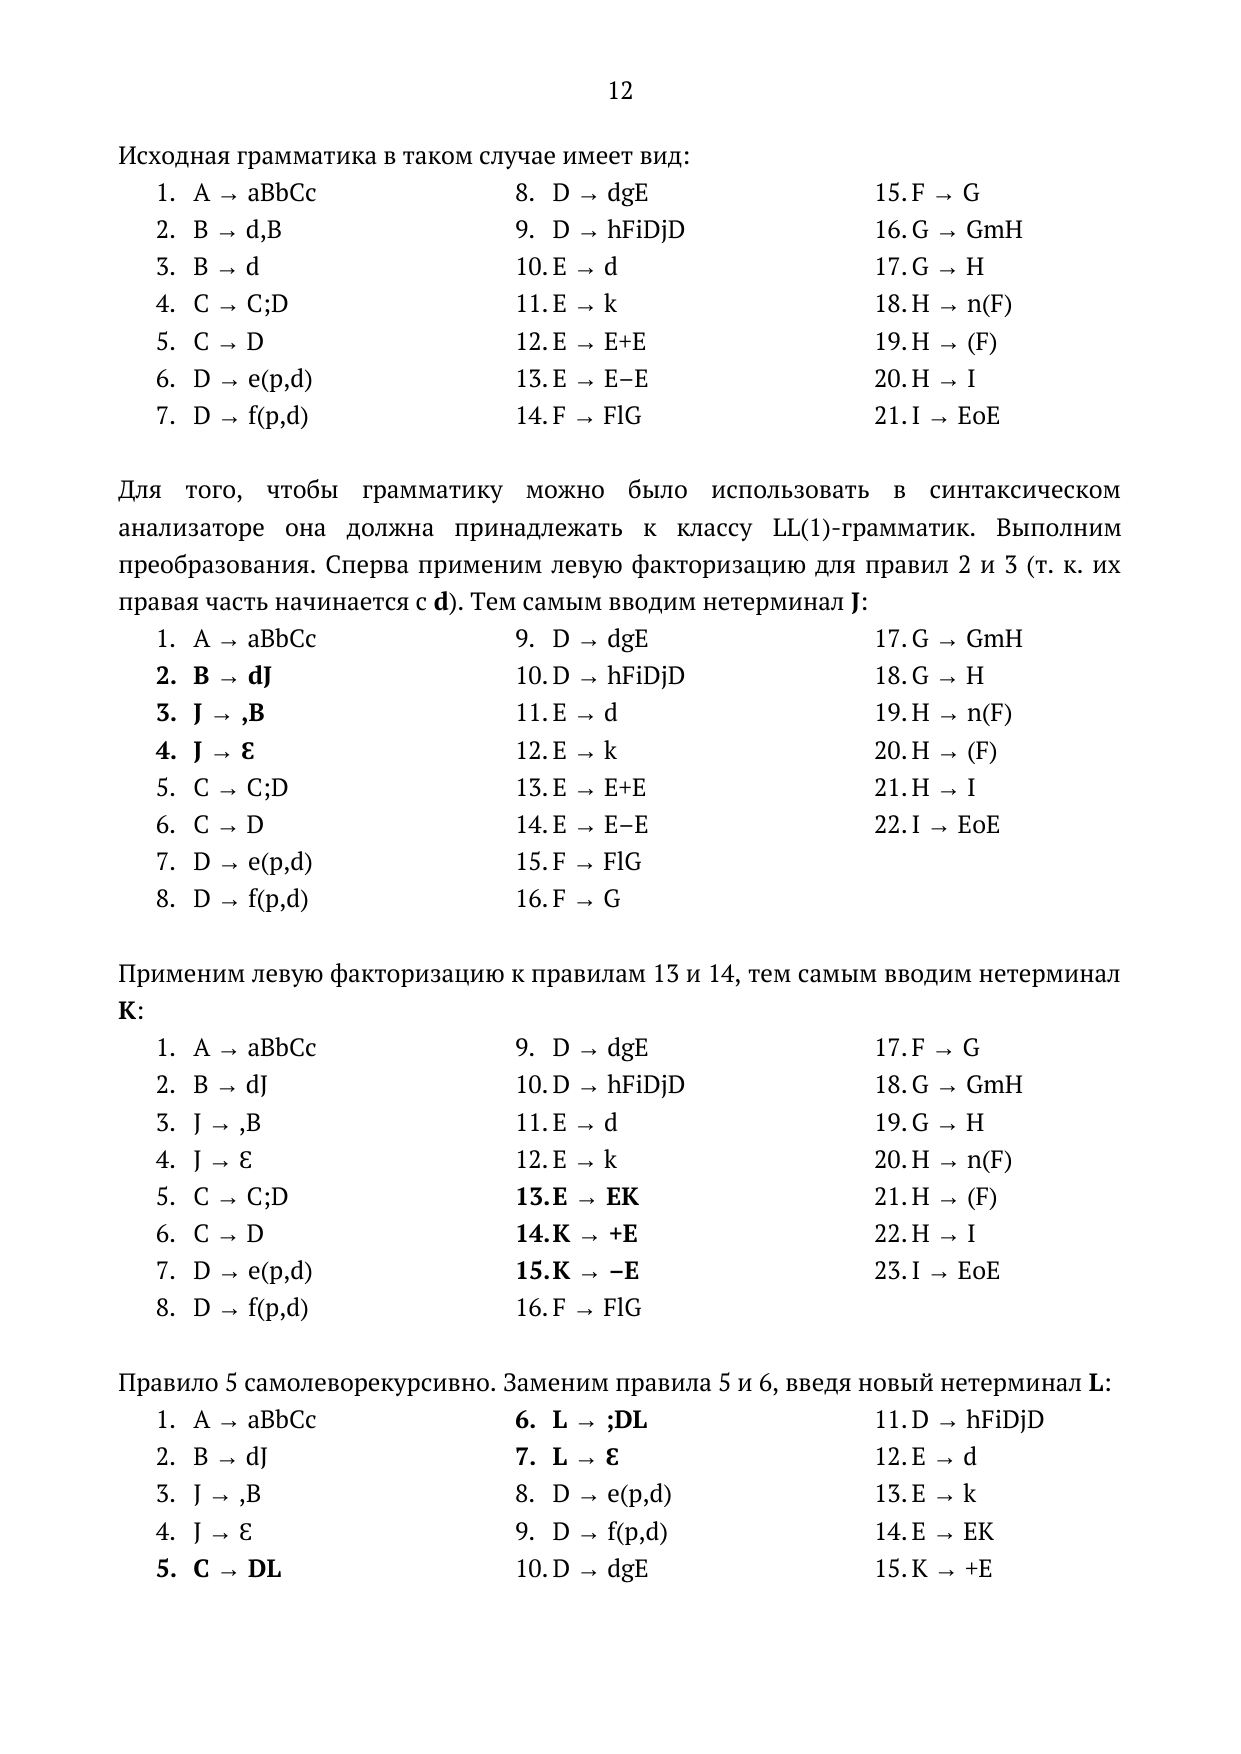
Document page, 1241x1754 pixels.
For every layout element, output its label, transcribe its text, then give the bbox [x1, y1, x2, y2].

list B → dJ [156, 1068, 403, 1101]
list A → aBbCc [156, 622, 403, 654]
text Применим левую факторизацию к правилам 13 и 14, тем самым вводим нетерминал K: [118, 957, 1122, 1026]
list D → f(p,d) [156, 882, 403, 915]
list D → e(p,d) [156, 1254, 403, 1287]
list B → dJ [156, 659, 403, 692]
list B → d,B [156, 213, 403, 245]
list E → k [515, 287, 763, 320]
list F → G [874, 176, 1122, 208]
list G → H [874, 250, 1122, 283]
list E → E+E [515, 771, 763, 803]
list К → +E [874, 1552, 1122, 1584]
list E → k [874, 1477, 1122, 1510]
list C → C;D [156, 287, 403, 320]
list E → k [515, 1143, 763, 1175]
list C → C;D [156, 771, 403, 803]
list D → dgE [515, 1031, 763, 1063]
list E → EК [515, 1180, 763, 1212]
list D → e(p,d) [156, 362, 403, 394]
list I → EoE [874, 399, 1122, 431]
list D → hFiDjD [515, 213, 763, 245]
list D → dgE [515, 176, 763, 208]
list G → GmH [874, 1068, 1122, 1101]
list L → Ɛ [515, 1440, 763, 1473]
list H → (F) [874, 1180, 1122, 1212]
list D → hFiDjD [515, 659, 763, 692]
list G → H [874, 659, 1122, 692]
list J → ,B [156, 1477, 403, 1510]
list B → dJ [156, 1440, 403, 1473]
list F → FlG [515, 845, 763, 878]
list E → d [515, 250, 763, 283]
list D → f(p,d) [156, 399, 403, 431]
list E → k [515, 734, 763, 766]
list К → +E [515, 1217, 763, 1249]
list C → C;D [156, 1180, 403, 1212]
list J → Ɛ [156, 1514, 403, 1547]
list F → G [874, 1031, 1122, 1063]
list E → E+E [515, 324, 763, 357]
list H → (F) [874, 324, 1122, 357]
list I → EoE [874, 808, 1122, 840]
list J → ,B [156, 1106, 403, 1138]
list E → d [515, 696, 763, 729]
list C → D [156, 1217, 403, 1249]
list H → n(F) [874, 1143, 1122, 1175]
list D → f(p,d) [515, 1514, 763, 1547]
list D → dgE [515, 622, 763, 654]
list E → EК [874, 1514, 1122, 1547]
text Для того, чтобы грамматику можно было использовать в синтаксическом анализаторе она должна принадлежать к классу LL(1)-грамматик. Выполним преобразования. Сперва применим левую факторизацию для правил 2 и 3 (т. к. их правая часть начинается с d). Тем самым вводим нетерминал J: [118, 473, 1122, 617]
list D → e(p,d) [156, 845, 403, 878]
list E → E–E [515, 808, 763, 840]
list G → GmH [874, 622, 1122, 654]
list E → d [874, 1440, 1122, 1473]
list D → e(p,d) [515, 1477, 763, 1510]
list H → n(F) [874, 696, 1122, 729]
list F → FlG [515, 399, 763, 431]
list J → Ɛ [156, 1143, 403, 1175]
list D → dgE [515, 1552, 763, 1584]
list H → I [874, 362, 1122, 394]
list D → hFiDjD [874, 1403, 1122, 1435]
list C → DL [156, 1552, 403, 1584]
text Исходная грамматика в таком случае имеет вид: [118, 139, 1122, 171]
list E → E–E [515, 362, 763, 394]
text Правило 5 самолеворекурсивно. Заменим правила 5 и 6, введя новый нетерминал L: [118, 1366, 1122, 1398]
list H → I [874, 1217, 1122, 1249]
list J → Ɛ [156, 734, 403, 766]
list G → H [874, 1106, 1122, 1138]
list H → n(F) [874, 287, 1122, 320]
list D → hFiDjD [515, 1068, 763, 1101]
list L → ;DL [515, 1403, 763, 1435]
list H → I [874, 771, 1122, 803]
list H → (F) [874, 734, 1122, 766]
list C → D [156, 808, 403, 840]
list C → D [156, 324, 403, 357]
list F → FlG [515, 1291, 763, 1324]
list B → d [156, 250, 403, 283]
list A → aBbCc [156, 176, 403, 208]
list К → –E [515, 1254, 763, 1287]
list F → G [515, 882, 763, 915]
list A → aBbCc [156, 1403, 403, 1435]
list G → GmH [874, 213, 1122, 245]
list I → EoE [874, 1254, 1122, 1287]
list A → aBbCc [156, 1031, 403, 1063]
list E → d [515, 1106, 763, 1138]
list D → f(p,d) [156, 1291, 403, 1324]
list J → ,B [156, 696, 403, 729]
